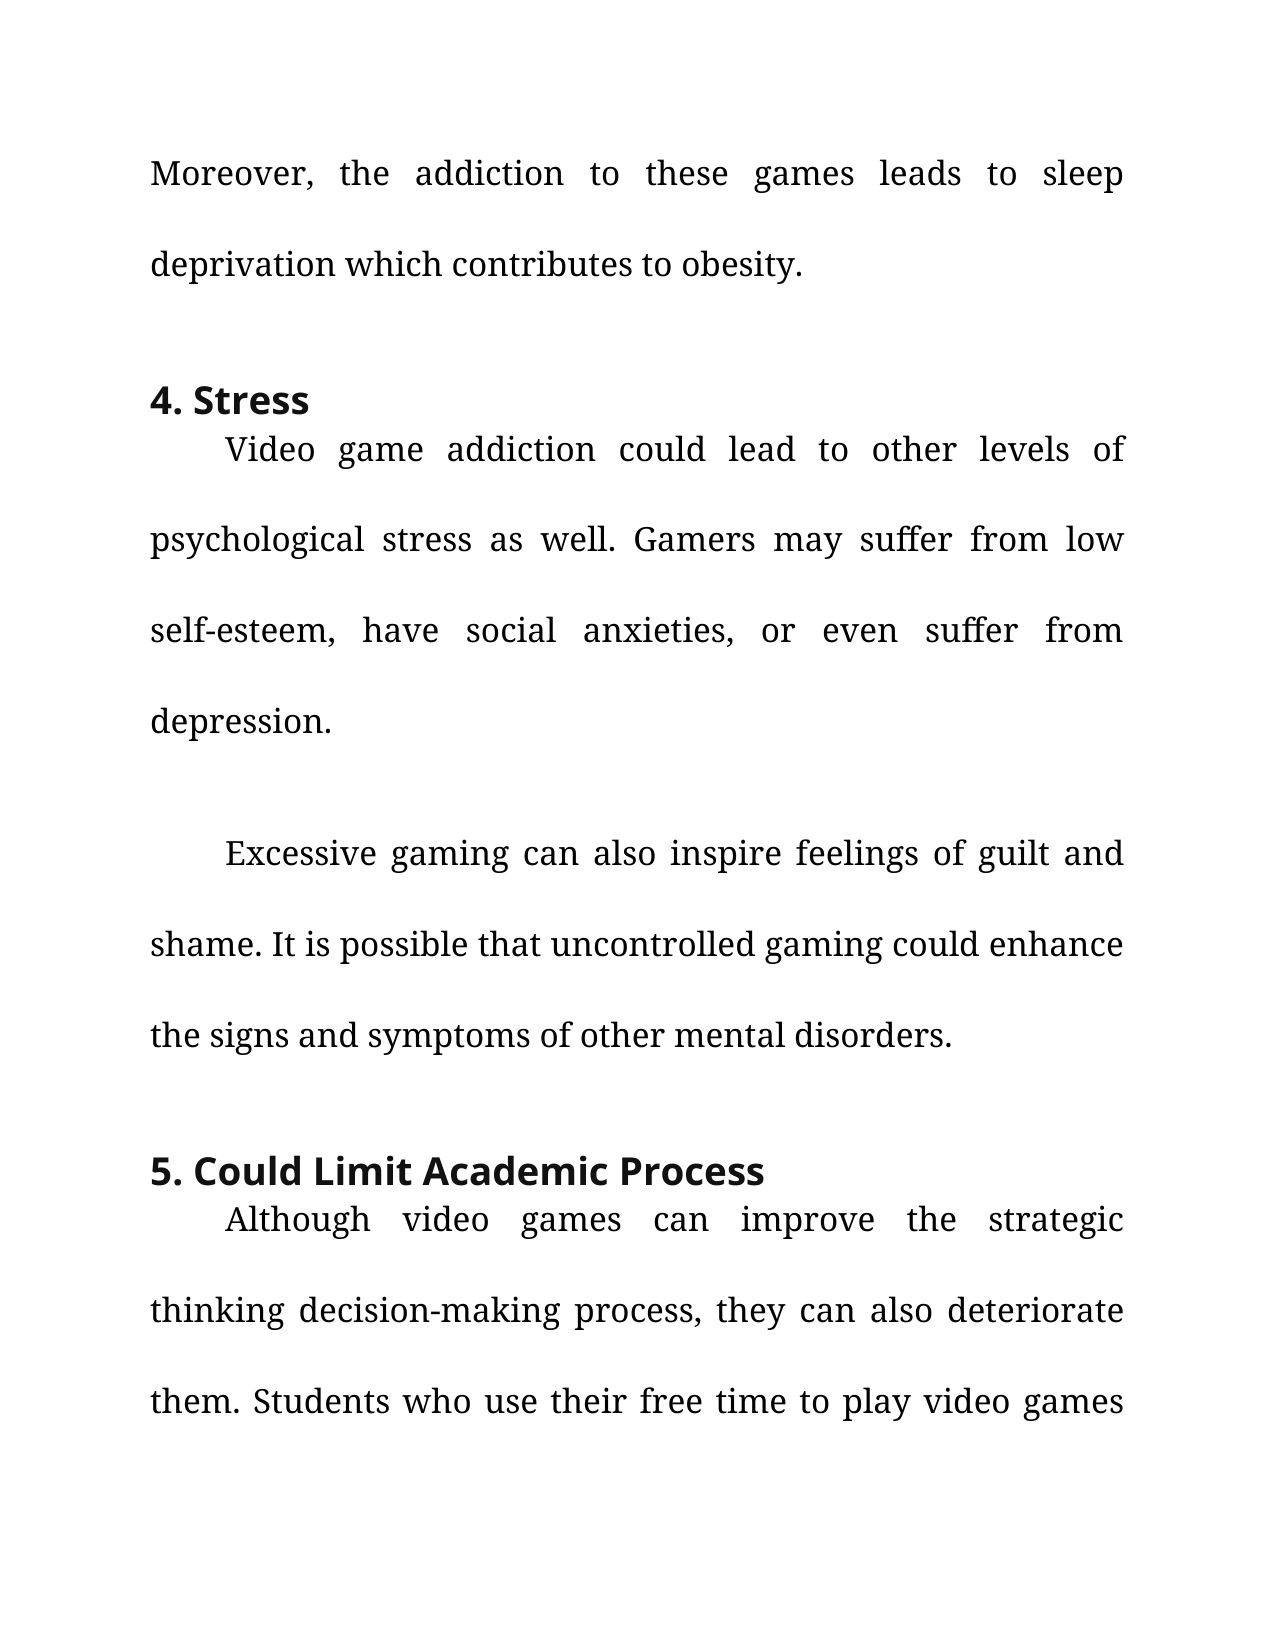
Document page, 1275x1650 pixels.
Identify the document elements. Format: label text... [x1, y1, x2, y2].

text Excessive gaming can also inspire feelings of guilt and shame. It is possible that uncontrolled gaming could enhance the signs and symptoms of other mental disorders. [150, 830, 1125, 1057]
text Video game addiction could lead to other levels of psychological stress as well. Gamers may suffer from low self-esteem, have social anxieties, or even suffer from depression. [150, 425, 1125, 743]
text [150, 150, 1125, 286]
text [150, 1196, 1125, 1423]
subtitle 4. Stress [150, 373, 1125, 425]
subtitle 5. Could Limit Academic Process [150, 1144, 1125, 1196]
